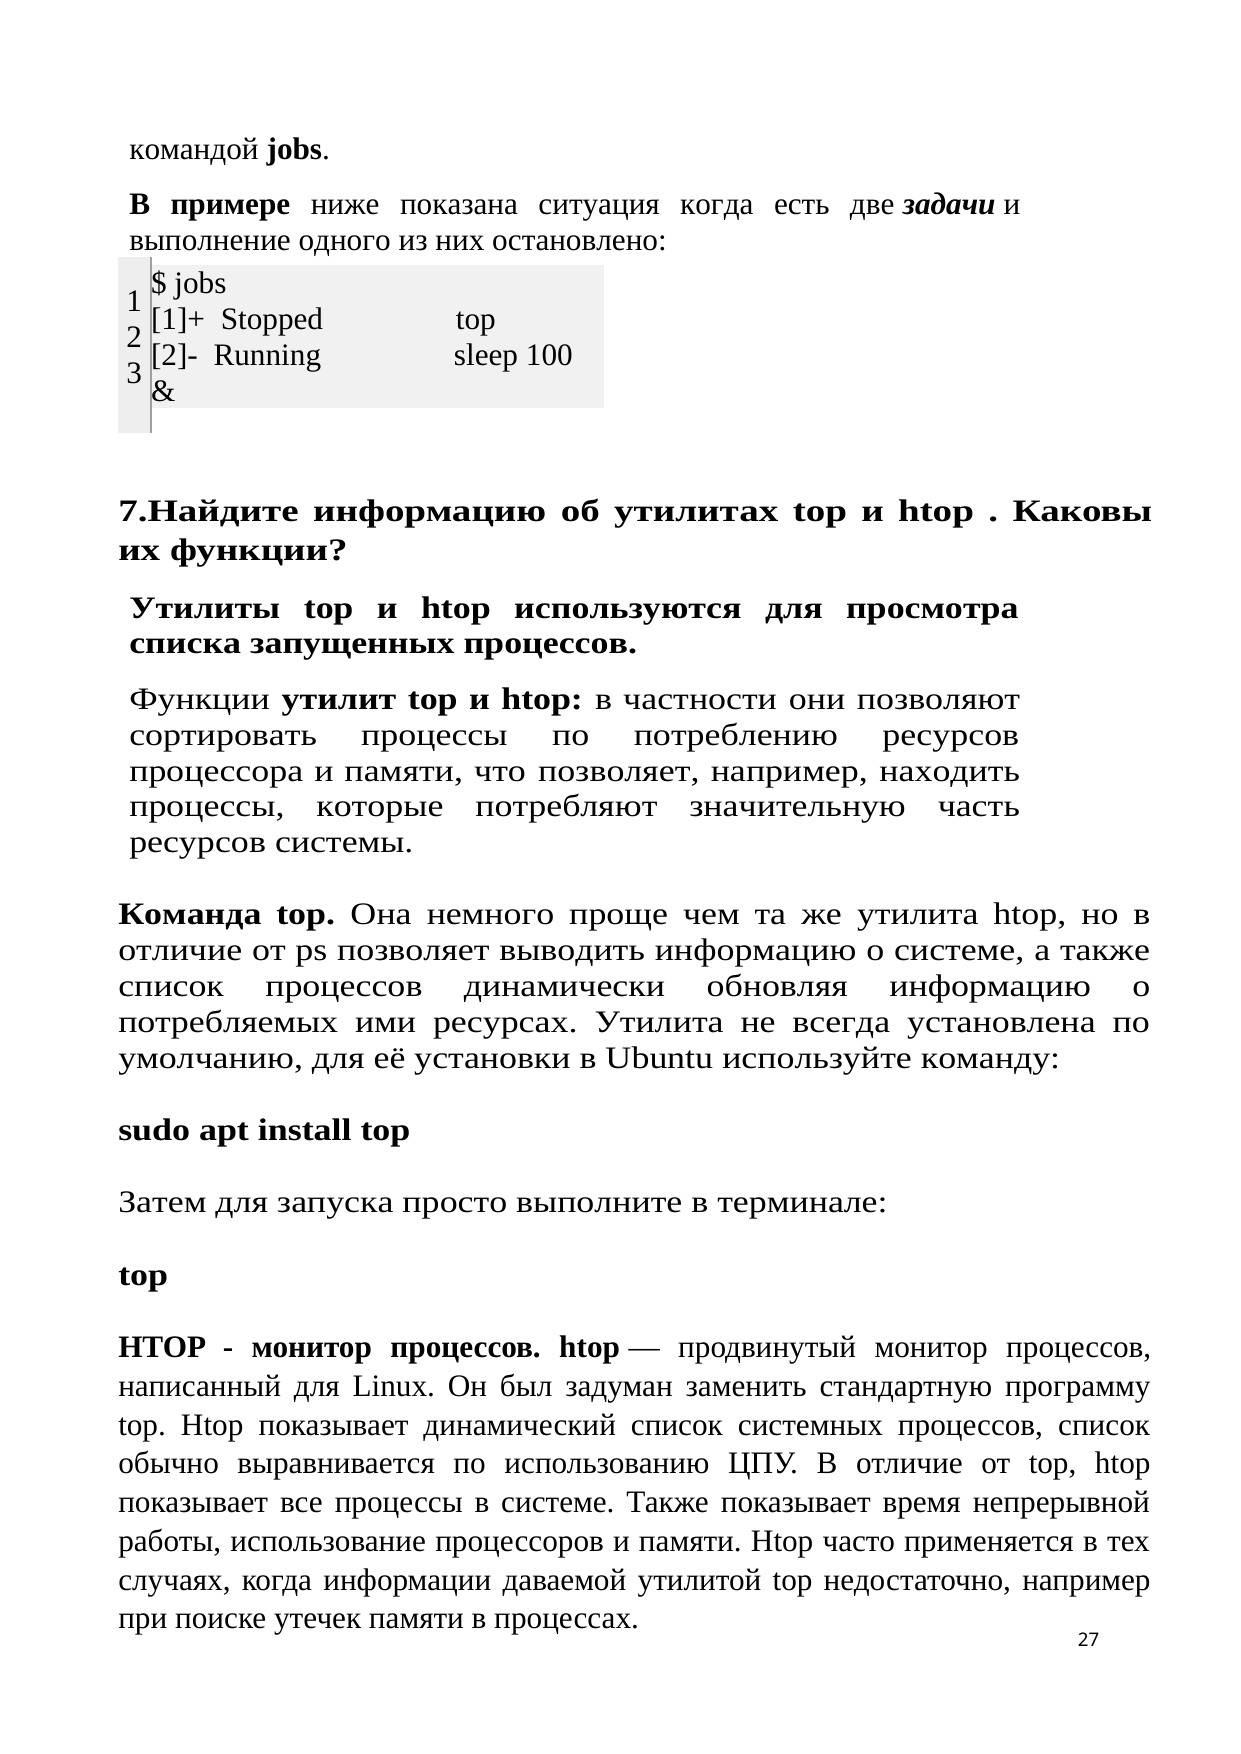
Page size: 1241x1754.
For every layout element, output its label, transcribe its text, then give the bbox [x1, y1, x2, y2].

text Команда top. Она немного проще чем та же утилита htop, но в отличие от ps позволяет выводить информацию о системе, а также список процессов динамически обновляя информацию о потребляемых ими ресурсах. Утилита не всегда установлена по умолчанию, для её установки в Ubuntu используйте команду: [118, 896, 1152, 1075]
text Функции утилит top и htop: в частности они позволяют сортировать процессы по потреблению ресурсов процессора и памяти, что позволяет, например, находить процессы, которые потребляют значительную часть ресурсов системы. [129, 680, 1020, 859]
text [129, 130, 1020, 166]
text top [118, 1256, 1152, 1292]
text HTOP - монитор процессов. htop — продвинутый монитор процессов, написанный для Linux. Он был задуман заменить стандартную программу top. Htop показывает динамический список системных процессов, список обычно выравнивается по использованию ЦПУ. В отличие от top, htop показывает все процессы в системе. Также показывает время непрерывной работы, использование процессоров и памяти. Htop часто применяется в тех случаях, когда информации даваемой утилитой top недостаточно, например при поиске утечек памяти в процессах. [118, 1328, 1152, 1636]
text Утилиты top и htop используются для просмотра списка запущенных процессов. [129, 589, 1020, 661]
table_header $ jobs [1]+ Stopped top [2]- Running sleep 100 & [152, 257, 605, 433]
text sudo apt install top [118, 1111, 1152, 1147]
table_header 1 2 3 [118, 257, 150, 433]
text В примере ниже показана ситуация когда есть две задачи и выполнение одного из них остановлено: [129, 185, 1020, 257]
text Затем для запуска просто выполните в терминале: [118, 1183, 1152, 1219]
subtitle 7.Найдите информацию об утилитах top и htop . Каковы их функции? [118, 492, 1152, 567]
